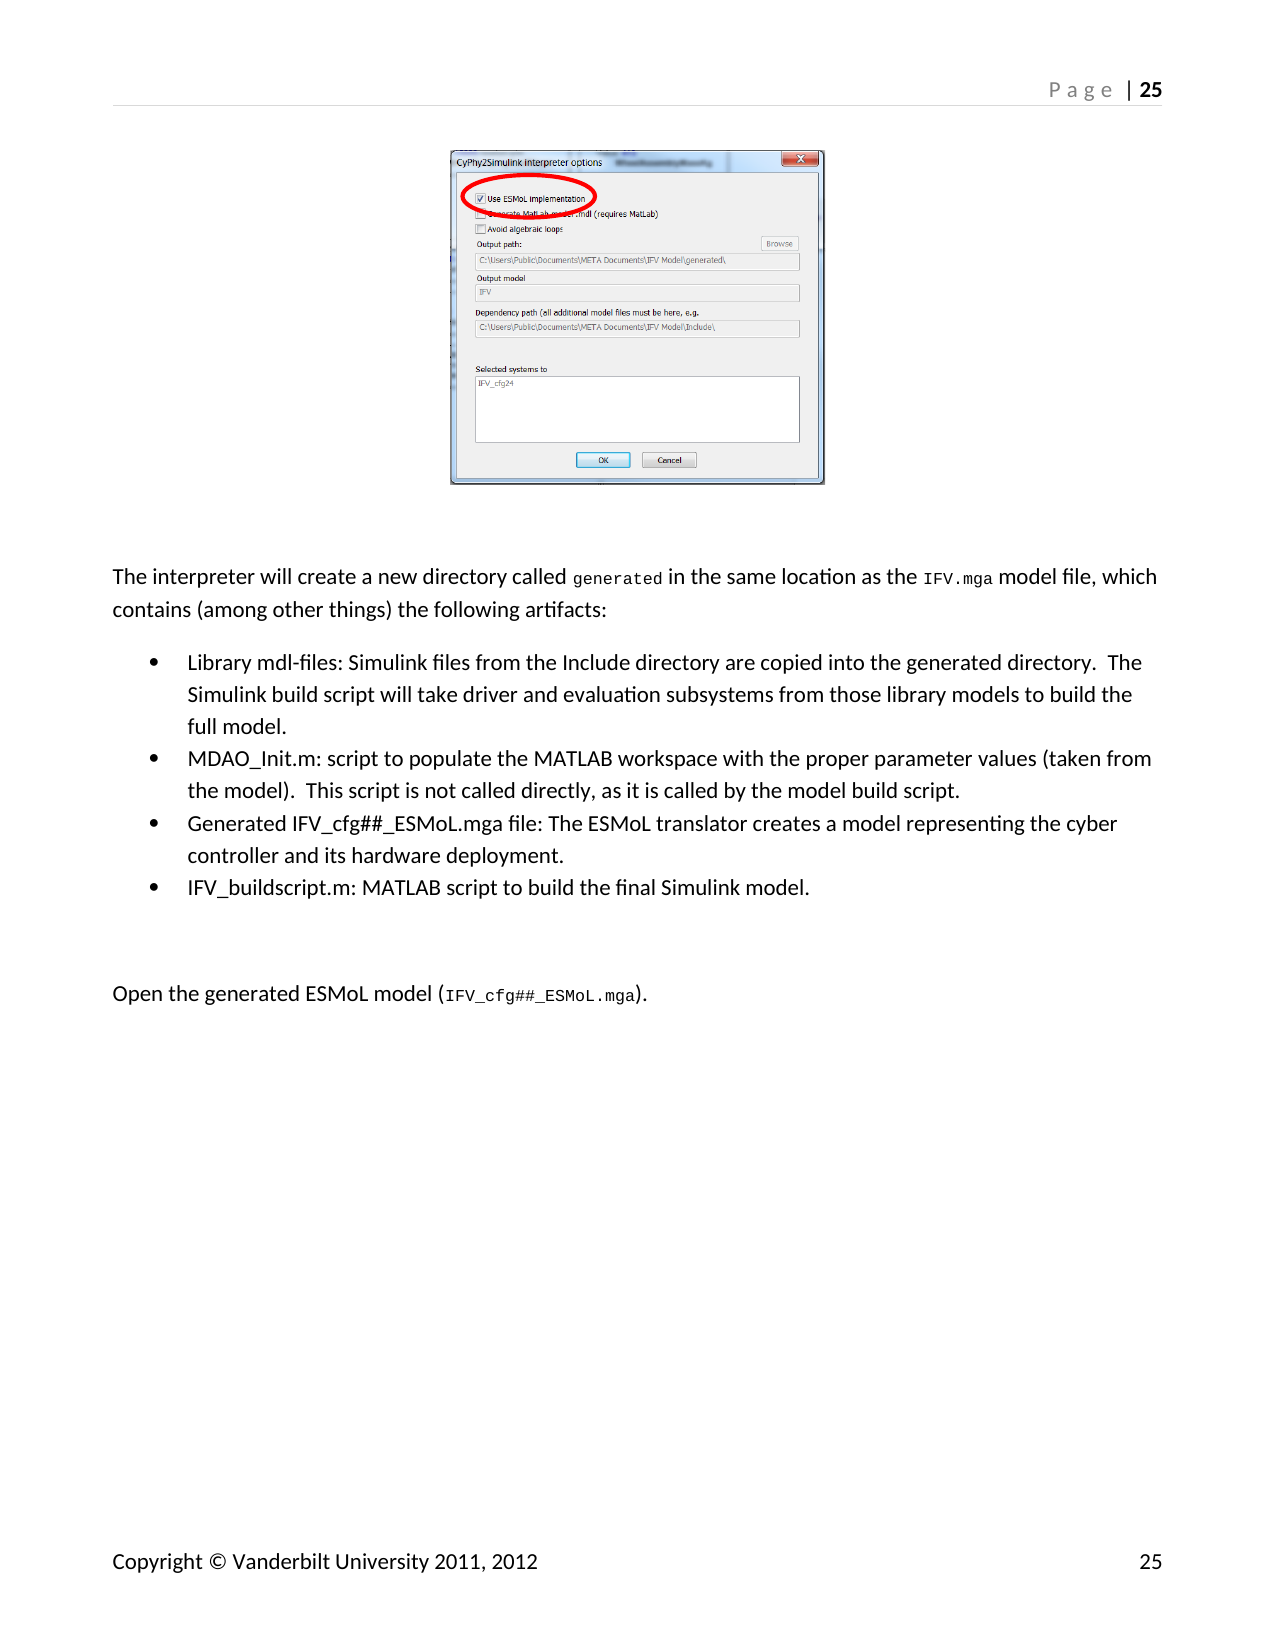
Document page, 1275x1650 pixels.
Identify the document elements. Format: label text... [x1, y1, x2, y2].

text Open the generated ESMoL model (IFV_cfg##_ESMoL.mga). [112, 979, 1162, 1007]
picture [450, 150, 826, 485]
text The interpreter will create a new directory called generated in the same location as the IFV.mga model file, which contains (among other things) the following artifacts: [112, 562, 1162, 623]
list IFV_buildscript.m: MATLAB script to build the final Simulink model. [150, 873, 1162, 901]
list Generated IFV_cfg##_ESMoL.mga file: The ESMoL translator creates a model representing the cyber controller and its hardware deployment. [150, 809, 1162, 869]
list Library mdl-files: Simulink files from the Include directory are copied into the generated directory. The Simulink build script will take driver and evaluation subsystems from those library models to build the full model. [150, 648, 1162, 740]
list MDAO_Init.m: script to populate the MATLAB workspace with the proper parameter values (taken from the model). This script is not called directly, as it is called by the model build script. [150, 744, 1162, 804]
